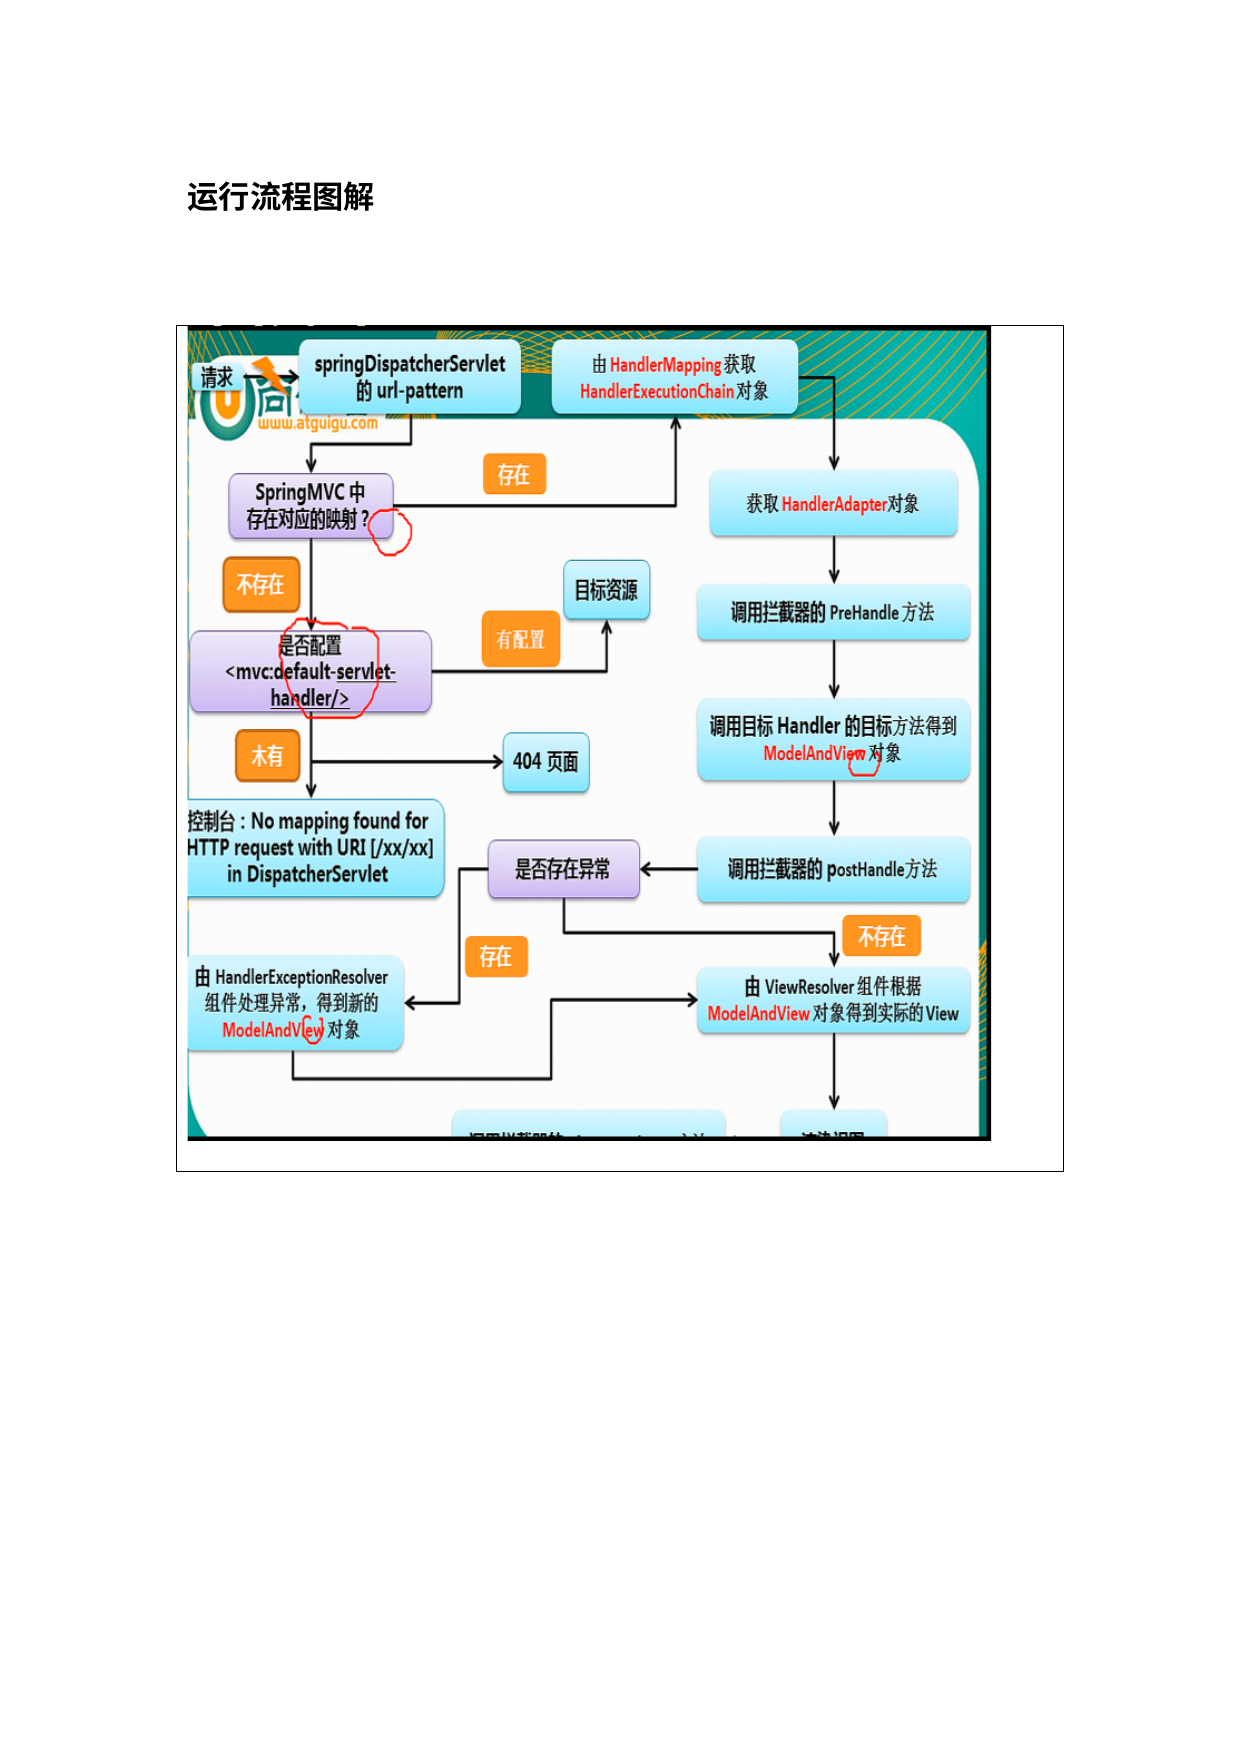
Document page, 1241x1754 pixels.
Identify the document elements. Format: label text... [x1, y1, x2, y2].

table_header [177, 326, 1063, 1171]
picture [187, 325, 992, 1141]
subtitle 运行流程图解 [187, 162, 1053, 227]
